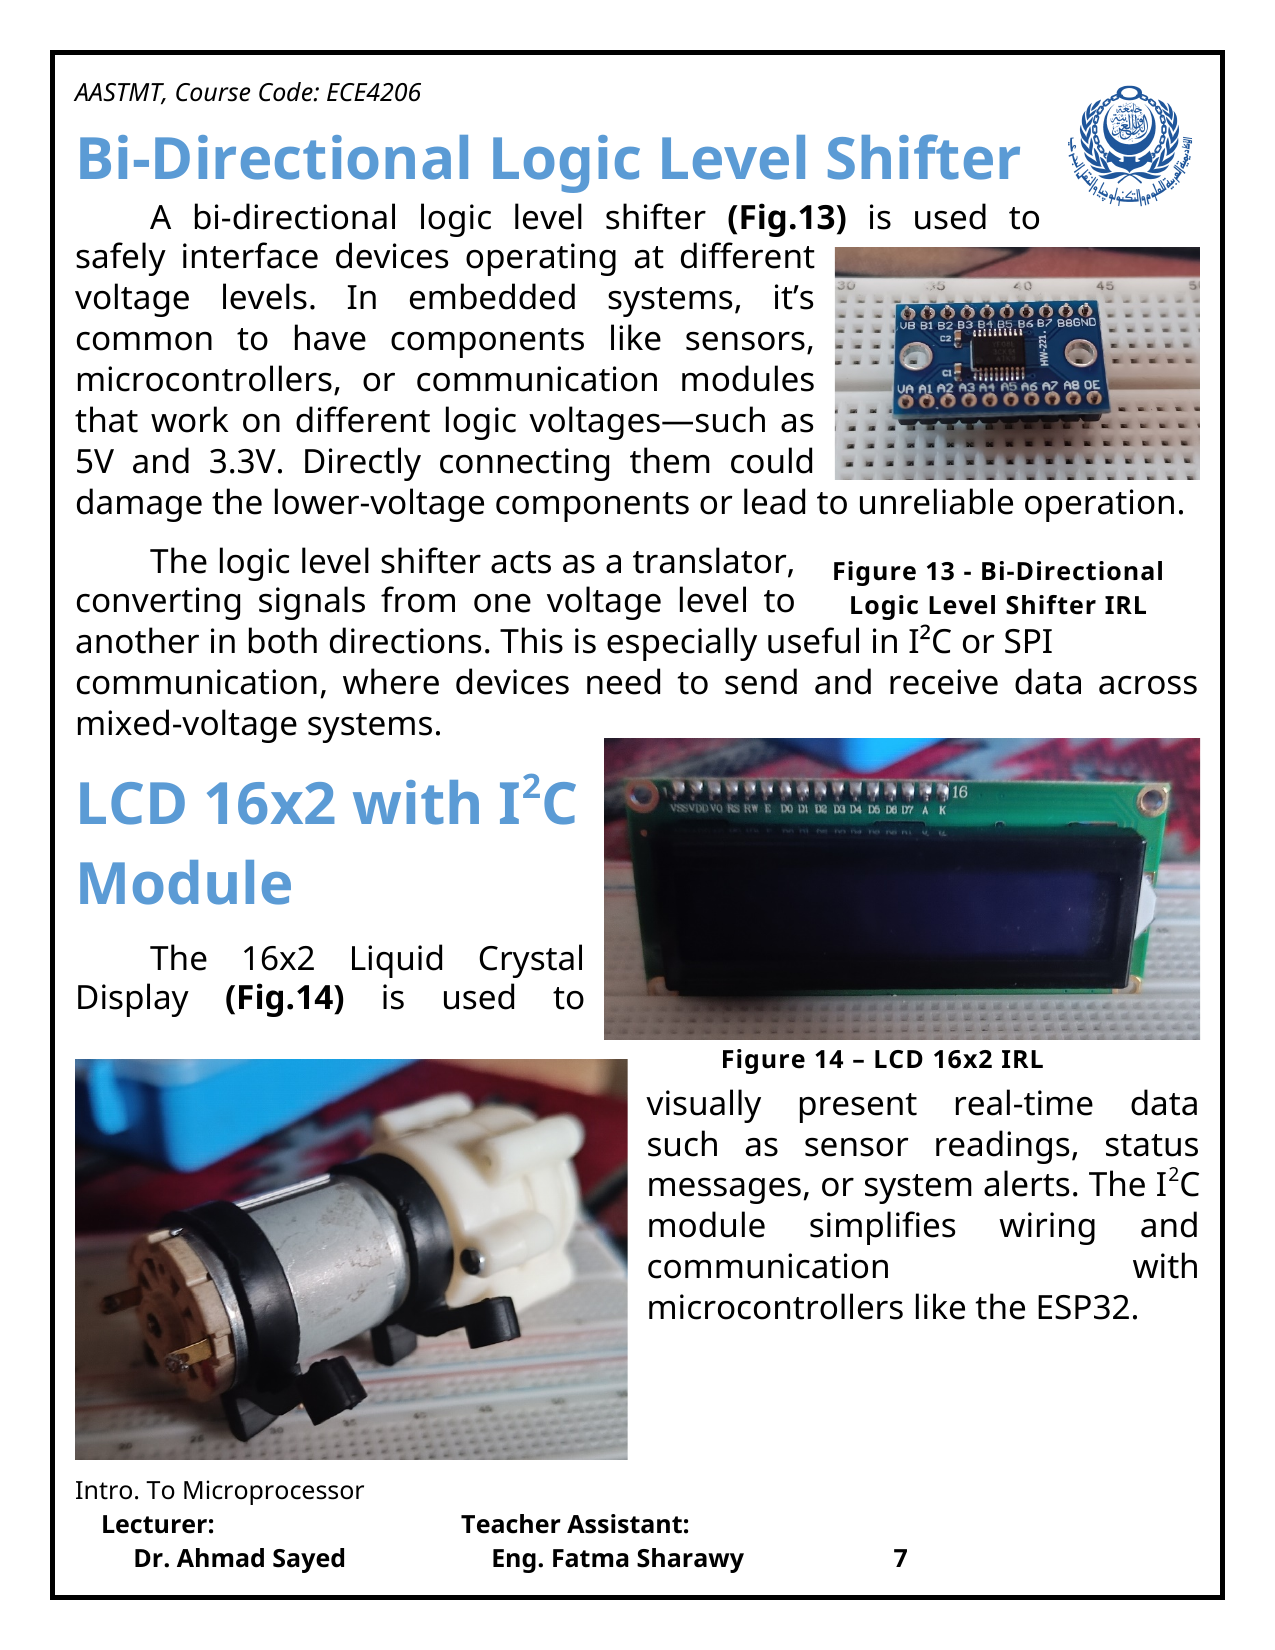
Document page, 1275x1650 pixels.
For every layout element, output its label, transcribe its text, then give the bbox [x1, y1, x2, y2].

subtitle Bi-Directional Logic Level Shifter [75, 117, 1200, 197]
text LCD 16x2 with I2C Module [75, 762, 604, 921]
picture [75, 1059, 628, 1460]
text The logic level shifter acts as a translator, converting signals from one voltage level to another in both directions. This is especially useful in I²C or SPI communication, where devices need to send and receive data across mixed-voltage systems. [75, 541, 1200, 746]
picture [834, 247, 1200, 480]
text The 16x2 Liquid Crystal Display (Fig.14) is used to visually present real-time data such as sensor readings, status messages, or system alerts. The I2C module simplifies wiring and communication with microcontrollers like the ESP32. [75, 938, 1200, 1329]
picture [604, 738, 1200, 1040]
text A bi-directional logic level shifter (Fig.13) is used to safely interface devices operating at different voltage levels. In embedded systems, it’s common to have components like sensors, microcontrollers, or communication modules that work on different logic voltages—such as 5V and 3.3V. Directly connecting them could damage the lower-voltage components or lead to unreliable operation. [75, 197, 1200, 524]
picture [1059, 75, 1197, 117]
